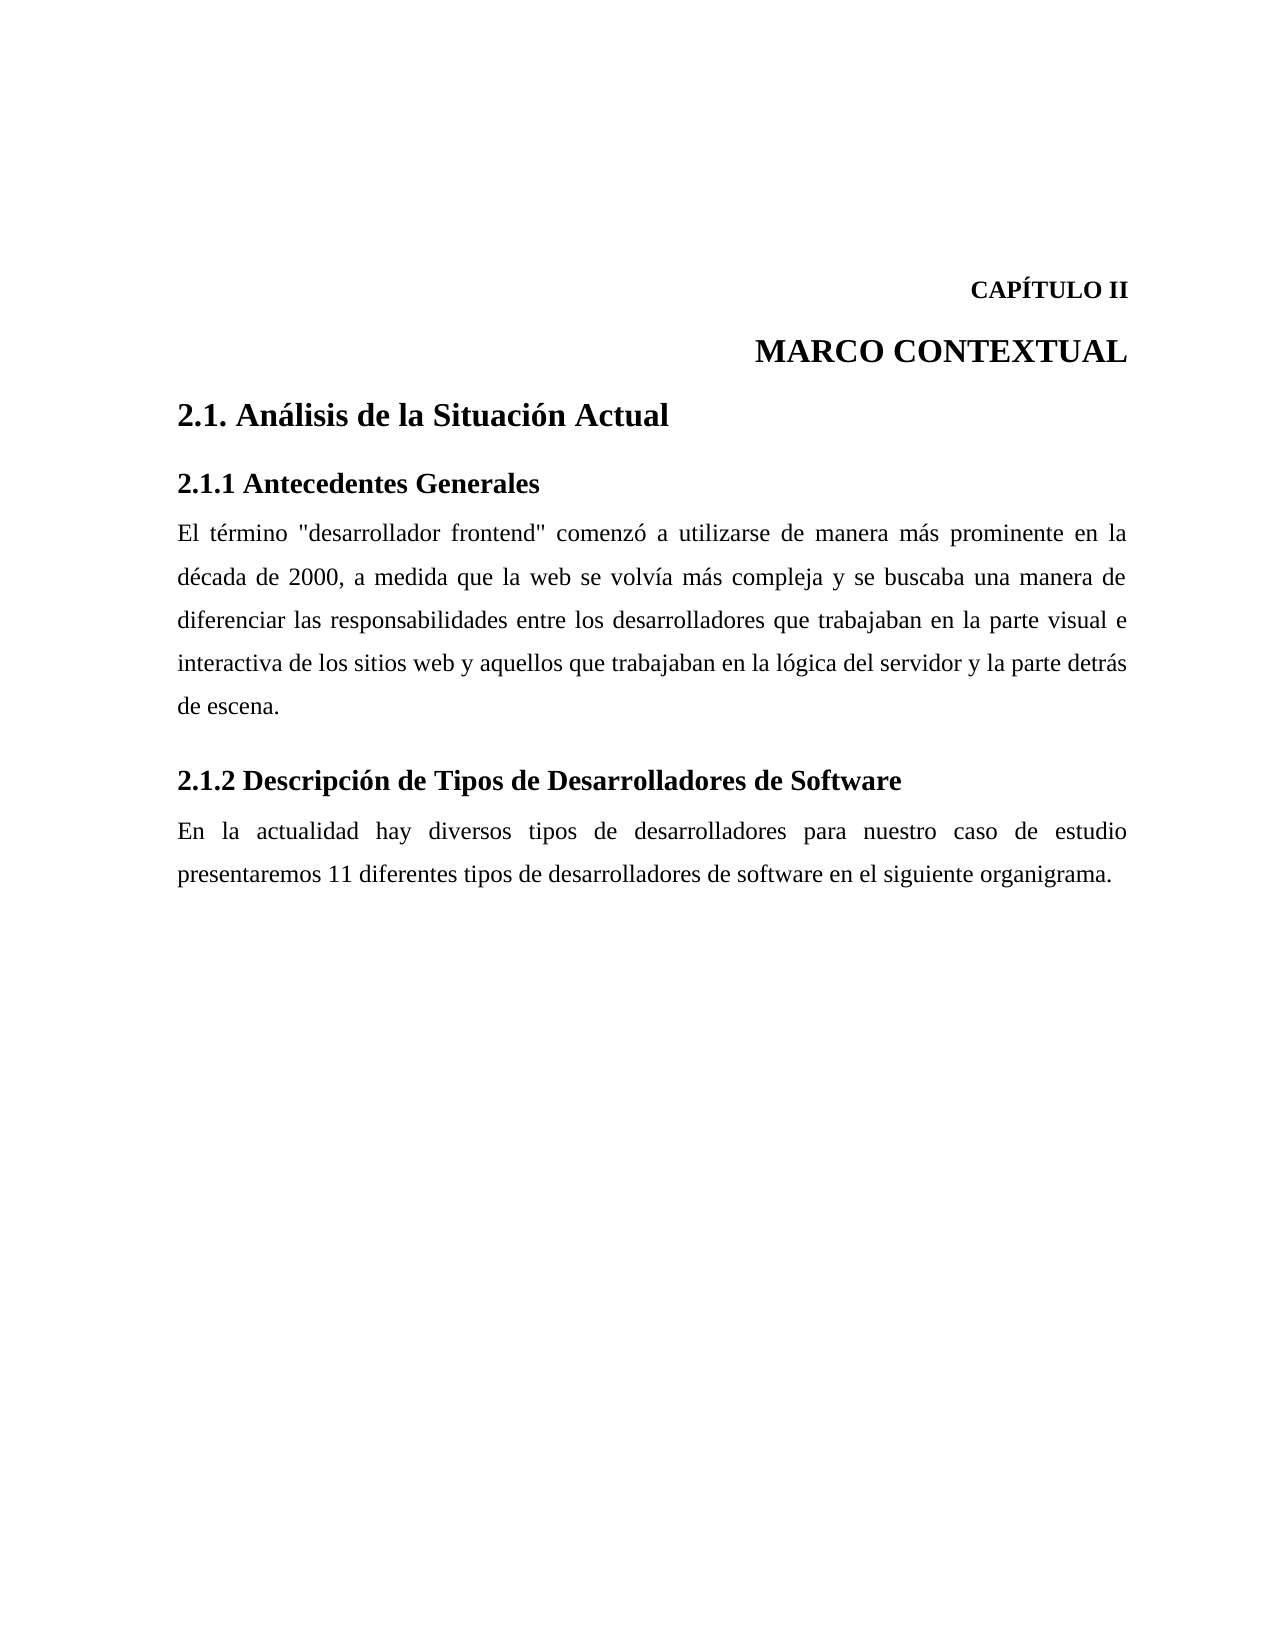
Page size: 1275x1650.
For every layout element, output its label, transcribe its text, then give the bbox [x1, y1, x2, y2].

text El término "desarrollador frontend" comenzó a utilizarse de manera más prominente en la década de 2000, a medida que la web se volvía más compleja y se buscaba una manera de diferenciar las responsabilidades entre los desarrolladores que trabajaban en la parte visual e interactiva de los sitios web y aquellos que trabajaban en la lógica del servidor y la parte detrás de escena. [177, 518, 1128, 720]
subtitle MARCO CONTEXTUAL [177, 331, 1128, 370]
subtitle CAPÍTULO II [177, 275, 1128, 304]
subtitle 2.1.1 Antecedentes Generales [177, 466, 1128, 499]
text En la actualidad hay diversos tipos de desarrolladores para nuestro caso de estudio presentaremos 11 diferentes tipos de desarrolladores de software en el siguiente organigrama. [177, 816, 1128, 888]
subtitle 2.1. Análisis de la Situación Actual [177, 395, 1128, 433]
subtitle 2.1.2 Descripción de Tipos de Desarrolladores de Software [177, 763, 1128, 797]
